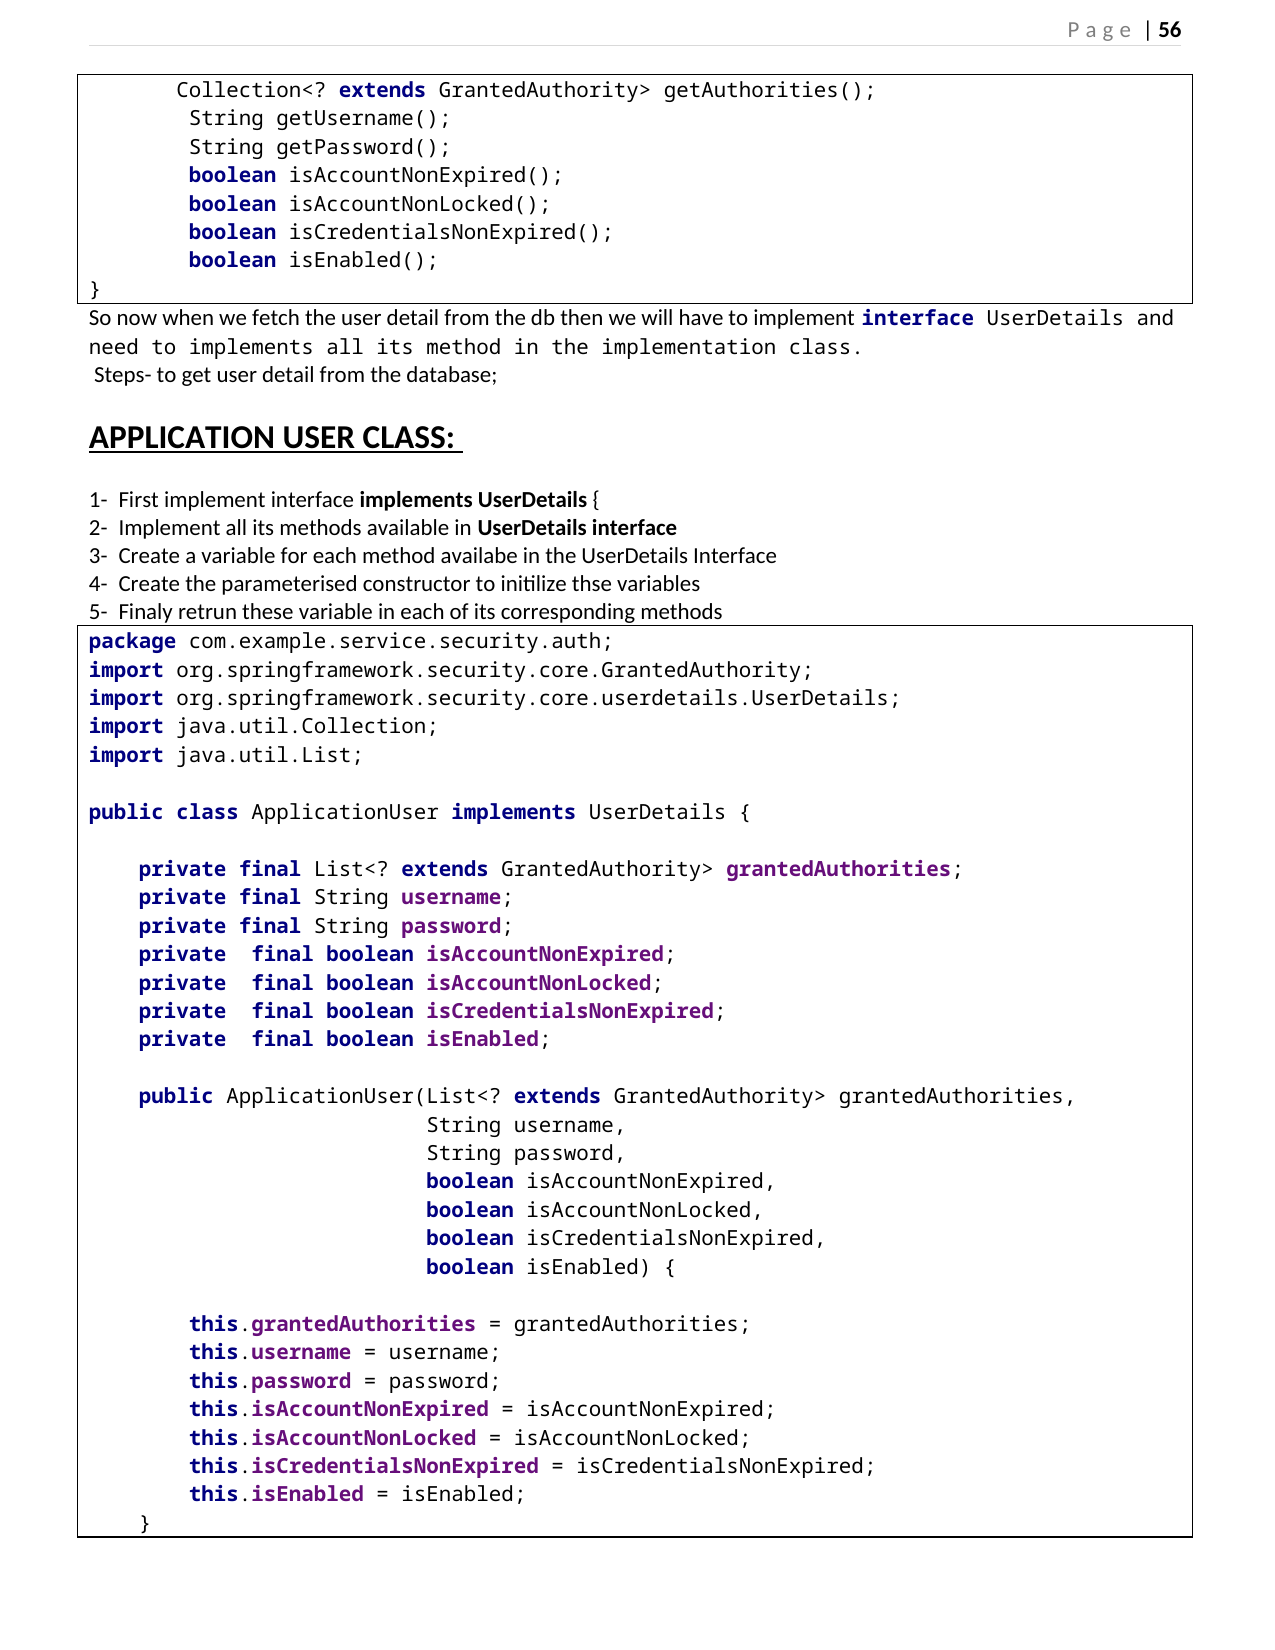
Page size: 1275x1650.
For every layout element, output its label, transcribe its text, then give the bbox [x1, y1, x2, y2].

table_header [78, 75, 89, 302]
list Create the parameterised constructor to initilize thse variables [89, 569, 1181, 597]
list Create a variable for each method availabe in the UserDetails Interface [89, 541, 1181, 569]
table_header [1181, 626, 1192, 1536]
text Steps- to get user detail from the database; [89, 360, 1181, 388]
list Implement all its methods available in UserDetails interface [89, 513, 1181, 541]
list Finaly retrun these variable in each of its corresponding methods [89, 597, 1181, 625]
text So now when we fetch the user detail from the db then we will have to implement interface UserDetails and need to implements all its method in the implementation class. [89, 304, 1181, 360]
text APPLICATION USER CLASS: [89, 416, 1181, 457]
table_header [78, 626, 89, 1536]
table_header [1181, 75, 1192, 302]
list First implement interface implements UserDetails { [89, 485, 1181, 513]
